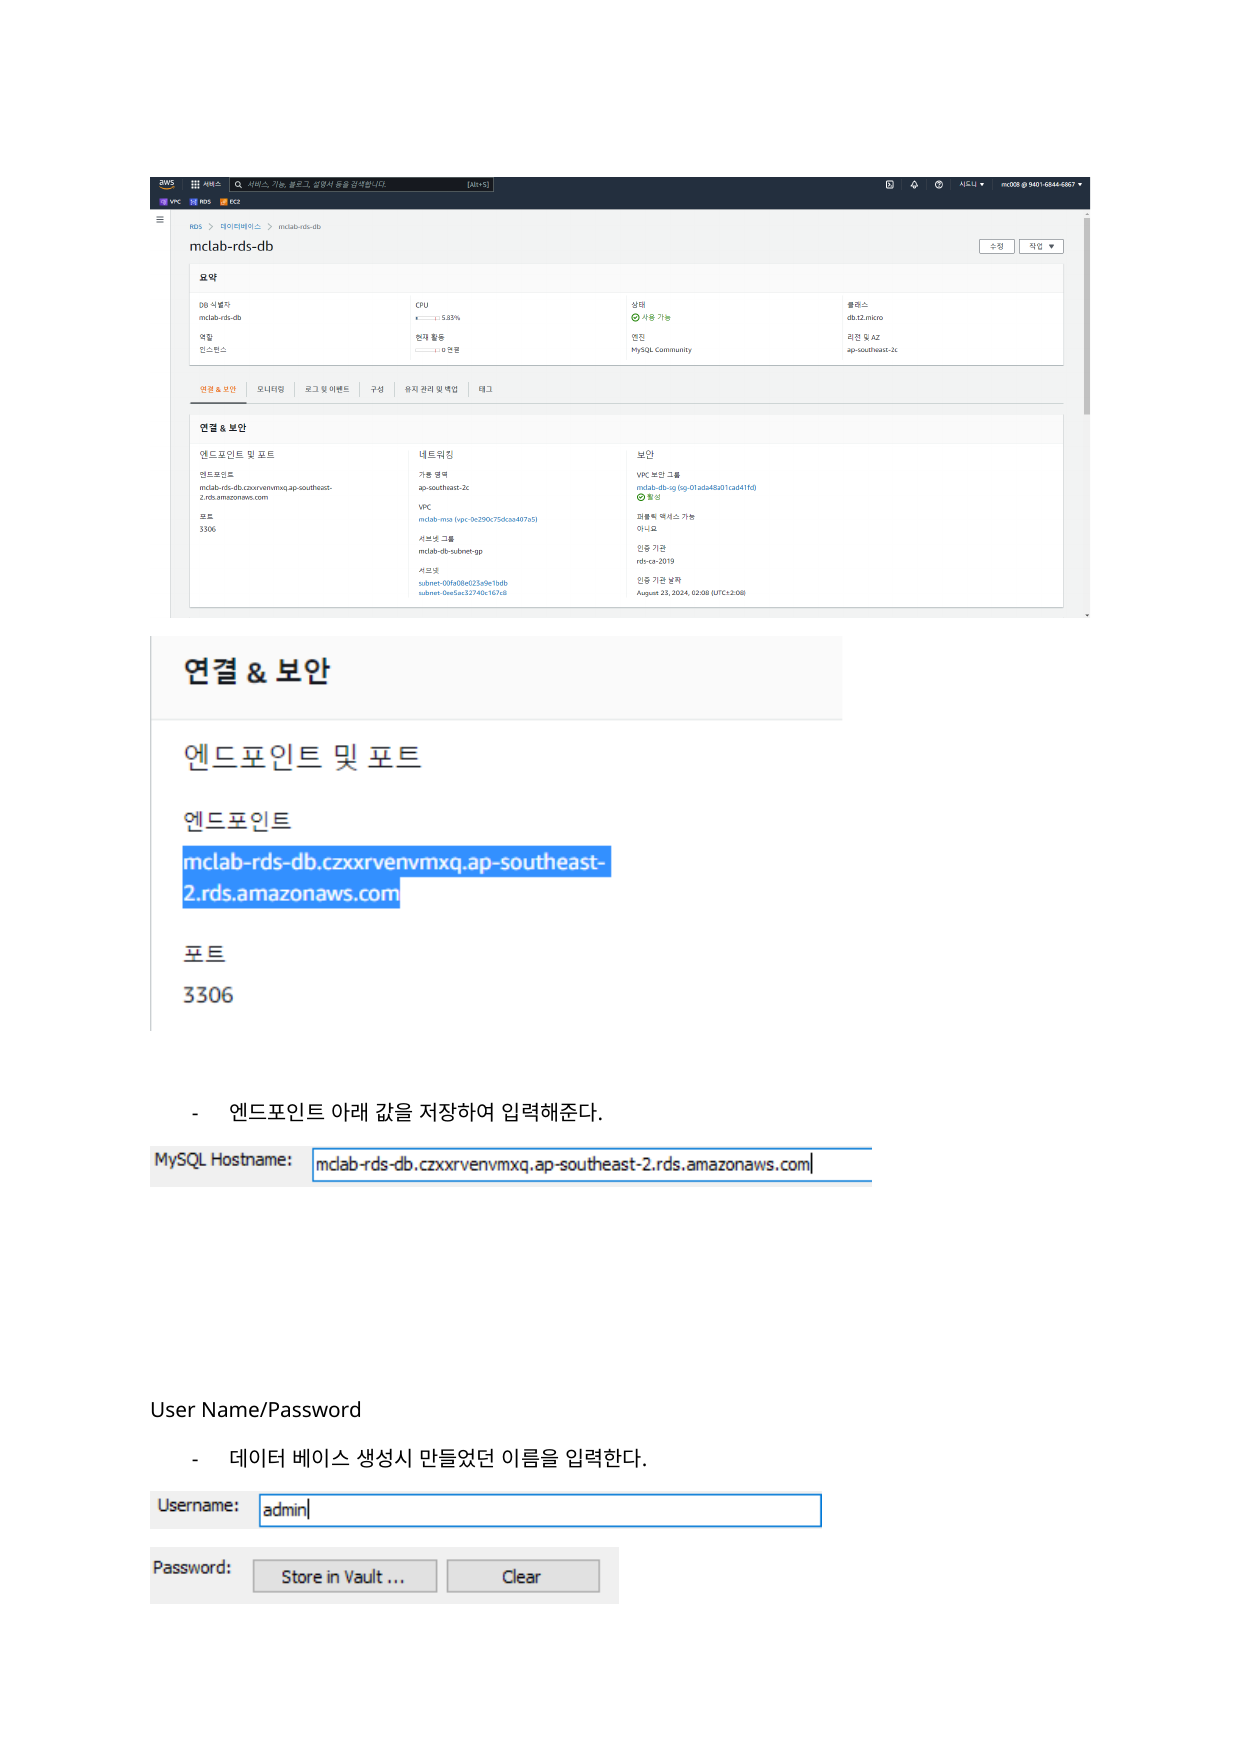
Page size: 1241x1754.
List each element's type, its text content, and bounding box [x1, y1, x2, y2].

picture [150, 177, 1091, 618]
picture [150, 1491, 822, 1529]
picture [150, 1547, 619, 1604]
picture [150, 636, 843, 1031]
subtitle User Name/Password [150, 1395, 1090, 1423]
list 엔드포인트 아래 값을 저장하여 입력해준다. [192, 1097, 1090, 1127]
picture [150, 1146, 872, 1187]
list 데이터 베이스 생성시 만들었던 이름을 입력한다. [192, 1442, 1090, 1472]
